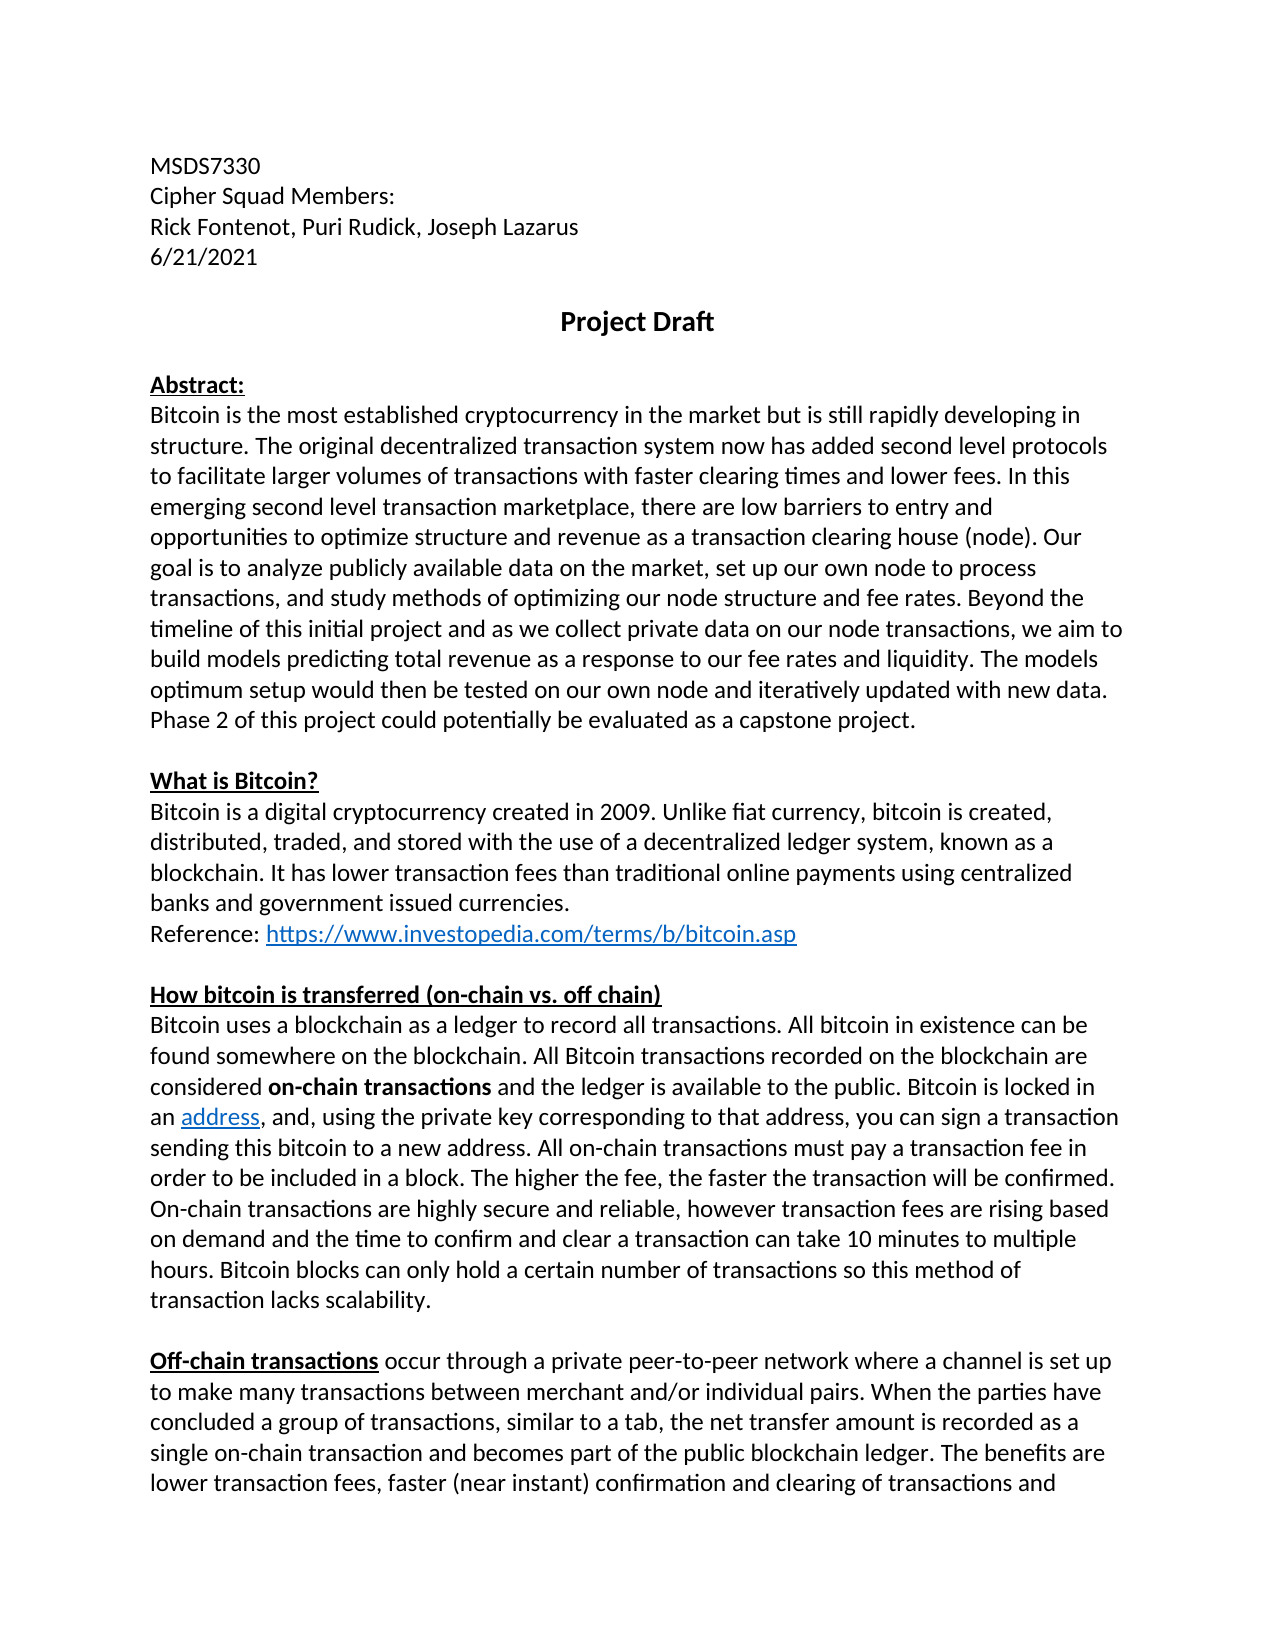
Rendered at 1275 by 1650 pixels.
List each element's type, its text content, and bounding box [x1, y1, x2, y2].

text Bitcoin uses a blockchain as a ledger to record all transactions. All bitcoin in existence can be found somewhere on the blockchain. All Bitcoin transactions recorded on the blockchain are considered on-chain transactions and the ledger is available to the public. Bitcoin is locked in an address, and, using the private key corresponding to that address, you can sign a transaction sending this bitcoin to a new address. All on-chain transactions must pay a transaction fee in order to be included in a block. The higher the fee, the faster the transaction will be confirmed. On-chain transactions are highly secure and reliable, however transaction fees are rising based on demand and the time to confirm and clear a transaction can take 10 minutes to multiple hours. Bitcoin blocks can only hold a certain number of transactions so this method of transaction lacks scalability. [150, 1010, 1125, 1315]
text Cipher Squad Members: [150, 181, 1125, 211]
text 6/21/2021 [150, 242, 1125, 272]
text Project Draft [150, 303, 1125, 338]
text MSDS7330 [150, 150, 1125, 181]
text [150, 1345, 1125, 1498]
text Abstract: [150, 369, 1125, 399]
text Rick Fontenot, Puri Rudick, Joseph Lazarus [150, 211, 1125, 242]
text What is Bitcoin? [150, 766, 1125, 796]
text Reference: https://www.investopedia.com/terms/b/bitcoin.asp [150, 918, 1125, 949]
text Bitcoin is the most established cryptocurrency in the market but is still rapidly developing in structure. The original decentralized transaction system now has added second level protocols to facilitate larger volumes of transactions with faster clearing times and lower fees. In this emerging second level transaction marketplace, there are low barriers to entry and opportunities to optimize structure and revenue as a transaction clearing house (node). Our goal is to analyze publicly available data on the market, set up our own node to process transactions, and study methods of optimizing our node structure and fee rates. Beyond the timeline of this initial project and as we collect private data on our node transactions, we aim to build models predicting total revenue as a response to our fee rates and liquidity. The models optimum setup would then be tested on our own node and iteratively updated with new data. Phase 2 of this project could potentially be evaluated as a capstone project. [150, 399, 1125, 735]
text Bitcoin is a digital cryptocurrency created in 2009. Unlike fiat currency, bitcoin is created, distributed, traded, and stored with the use of a decentralized ledger system, known as a blockchain. It has lower transaction fees than traditional online payments using centralized banks and government issued currencies. [150, 796, 1125, 918]
text How bitcoin is transferred (on-chain vs. off chain) [150, 979, 1125, 1010]
